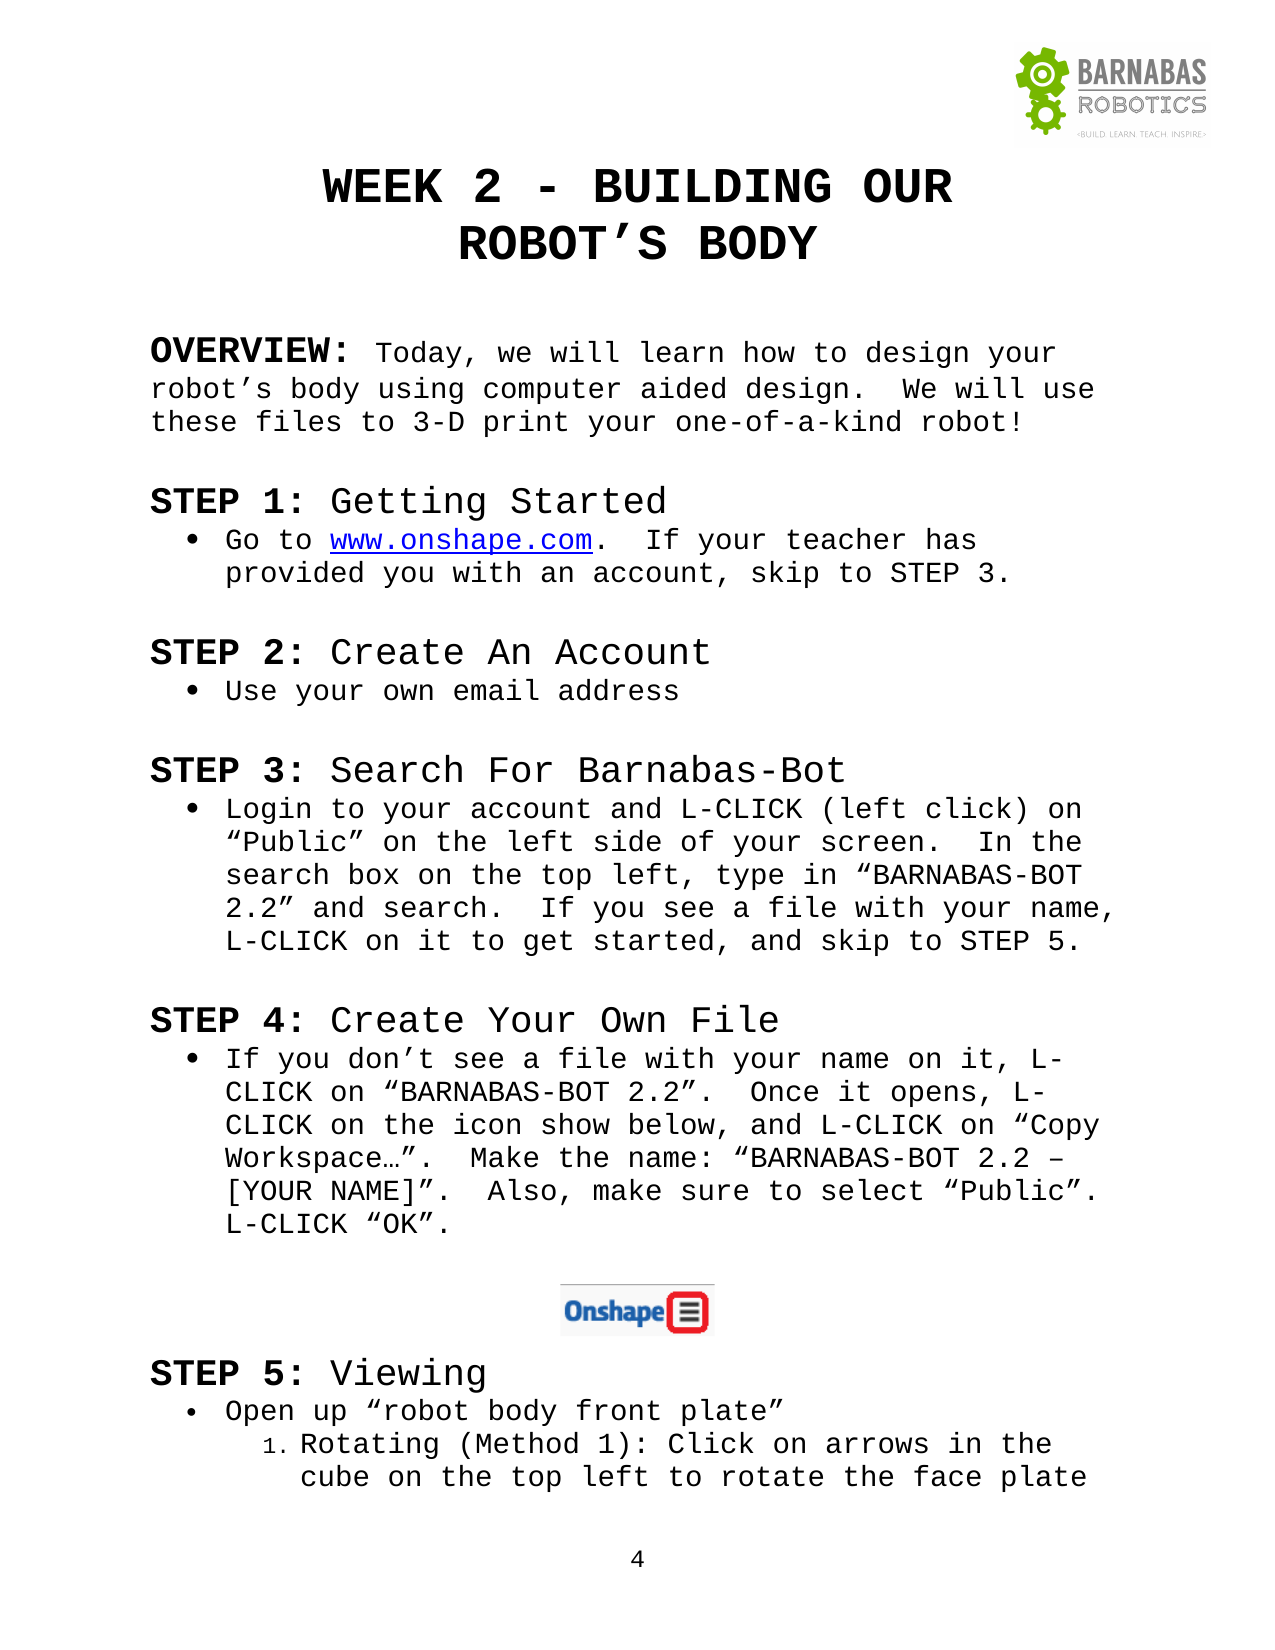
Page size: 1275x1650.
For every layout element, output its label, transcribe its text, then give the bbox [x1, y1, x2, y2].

text OVERVIEW: Today, we will learn how to design your robot’s body using computer aided design. We will use these files to 3-D print your one-of-a-kind robot! [150, 331, 1125, 440]
picture [560, 1284, 715, 1354]
text WEEK 2 - BUILDING OUR [150, 161, 1125, 218]
text STEP 3: Search For Barnabas-Bot [150, 751, 1125, 794]
list If you don’t see a file with your name on it, L-CLICK on “BARNABAS-BOT 2.2”. Once it opens, L-CLICK on the icon show below, and L-CLICK on “Copy Workspace…”. Make the name: “BARNABAS-BOT 2.2 – [YOUR NAME]”. Also, make sure to select “Public”. L-CLICK “OK”. [187, 1044, 1125, 1242]
list Rotating (Method 1): Click on arrows in the cube on the top left to rotate the face plate [262, 1429, 1125, 1495]
text ROBOT’S BODY [150, 218, 1125, 274]
list Use your own email address [187, 676, 1125, 709]
picture [1013, 42, 1212, 148]
list Go to www.onshape.com. If your teacher has provided you with an account, skip to STEP 3. [187, 525, 1125, 591]
list Open up “robot body front plate” [187, 1396, 1125, 1429]
text STEP 1: Getting Started [150, 482, 1125, 525]
list Login to your account and L-CLICK (left click) on “Public” on the left side of your screen. In the search box on the top left, type in “BARNABAS-BOT 2.2” and search. If you see a file with your name, L-CLICK on it to get started, and skip to STEP 5. [187, 794, 1125, 959]
text STEP 2: Create An Account [150, 633, 1125, 676]
text STEP 5: Viewing [150, 1354, 1125, 1396]
text STEP 4: Create Your Own File [150, 1001, 1125, 1044]
